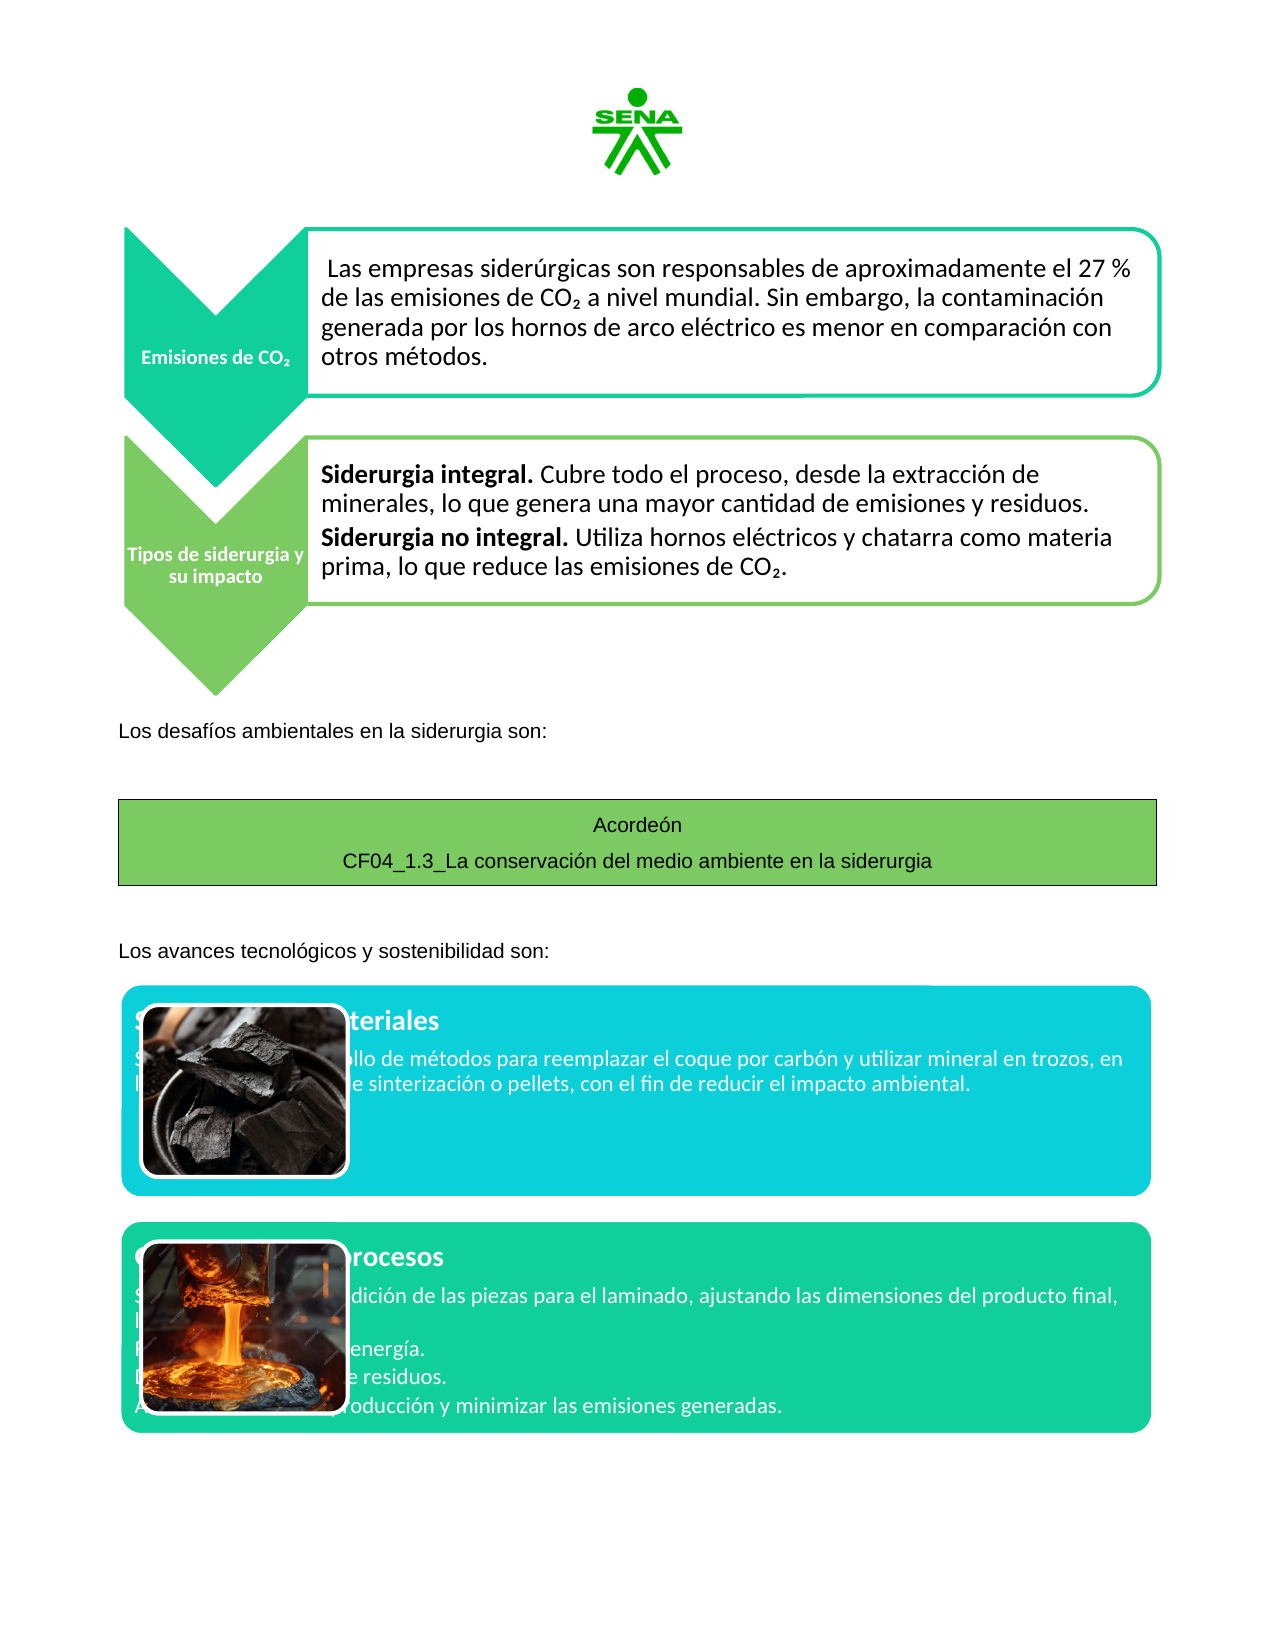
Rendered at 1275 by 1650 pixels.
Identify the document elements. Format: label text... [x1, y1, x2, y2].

text Los avances tecnológicos y sostenibilidad son: [118, 939, 1157, 963]
text Los desafíos ambientales en la siderurgia son: [118, 719, 1157, 743]
picture [144, 1008, 345, 1174]
table_header Acordeón CF04_1.3_La conservación del medio ambiente en la siderurgia [119, 800, 1156, 885]
picture [592, 87, 683, 176]
picture [144, 1244, 345, 1411]
